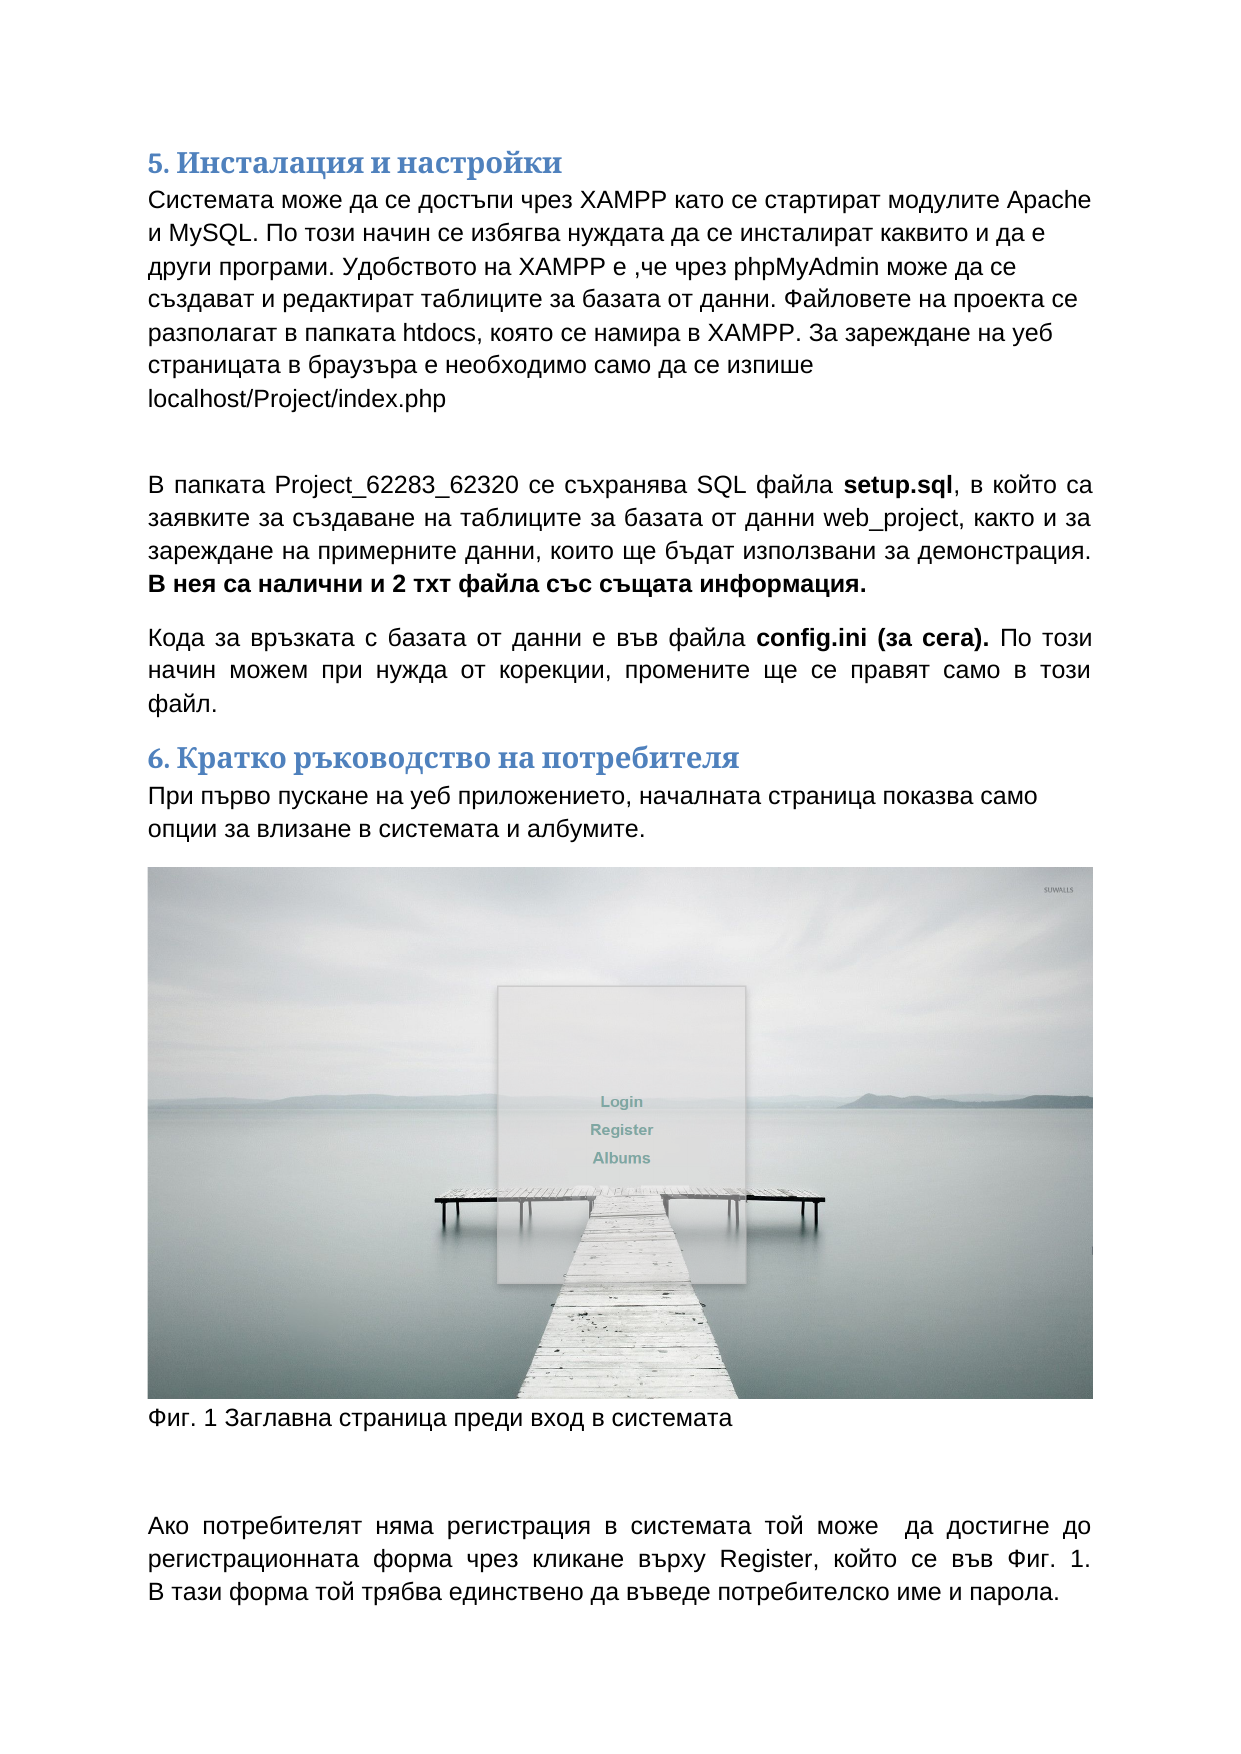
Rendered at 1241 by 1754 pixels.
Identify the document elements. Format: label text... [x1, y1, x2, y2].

text Фиг. 1 Заглавна страница преди вход в системата [148, 1399, 1093, 1432]
text Кода за връзката с базата от данни е във файла config.ini (за сега). По този начин можем при нужда от корекции, промените ще се правят само в този файл. [148, 622, 1093, 717]
text Ако потребителят няма регистрация в системата той може да достигне до регистрационната форма чрез кликане върху Register, който се във Фиг. 1. В тази форма той трябва единствено да въведе потребителско име и парола. [148, 1511, 1093, 1606]
subtitle 6. Кратко ръководство на потребителя [148, 742, 1093, 776]
text В папката Project_62283_62320 се съхранява SQL файла setup.sql, в който са заявките за създаване на таблиците за базата от данни web_project, както и за зареждане на примерните данни, които ще бъдат използвани за демонстрация. В нея са налични и 2 тхт файла със същата информация. [148, 469, 1093, 597]
picture [147, 867, 1093, 1399]
subtitle 5. Инсталация и настройки Системата може да се достъпи чрез XAMPP като се стартират модулите Apache и MySQL. По този начин се избягва нуждата да се инсталират каквито и да е други програми. Удобството на XAMPP е ,че чрез phpMyAdmin може да се създават и редактират таблиците за базата от данни. Файловете на проекта се разполагат в папката htdocs, която се намира в XAMPP. За зареждане на уеб страницата в браузъра е необходимо само да се изпише localhost/Project/index.php [148, 148, 1093, 412]
text При първо пускане на уеб приложението, началната страница показва само опции за влизане в системата и албумите. [148, 781, 1093, 843]
